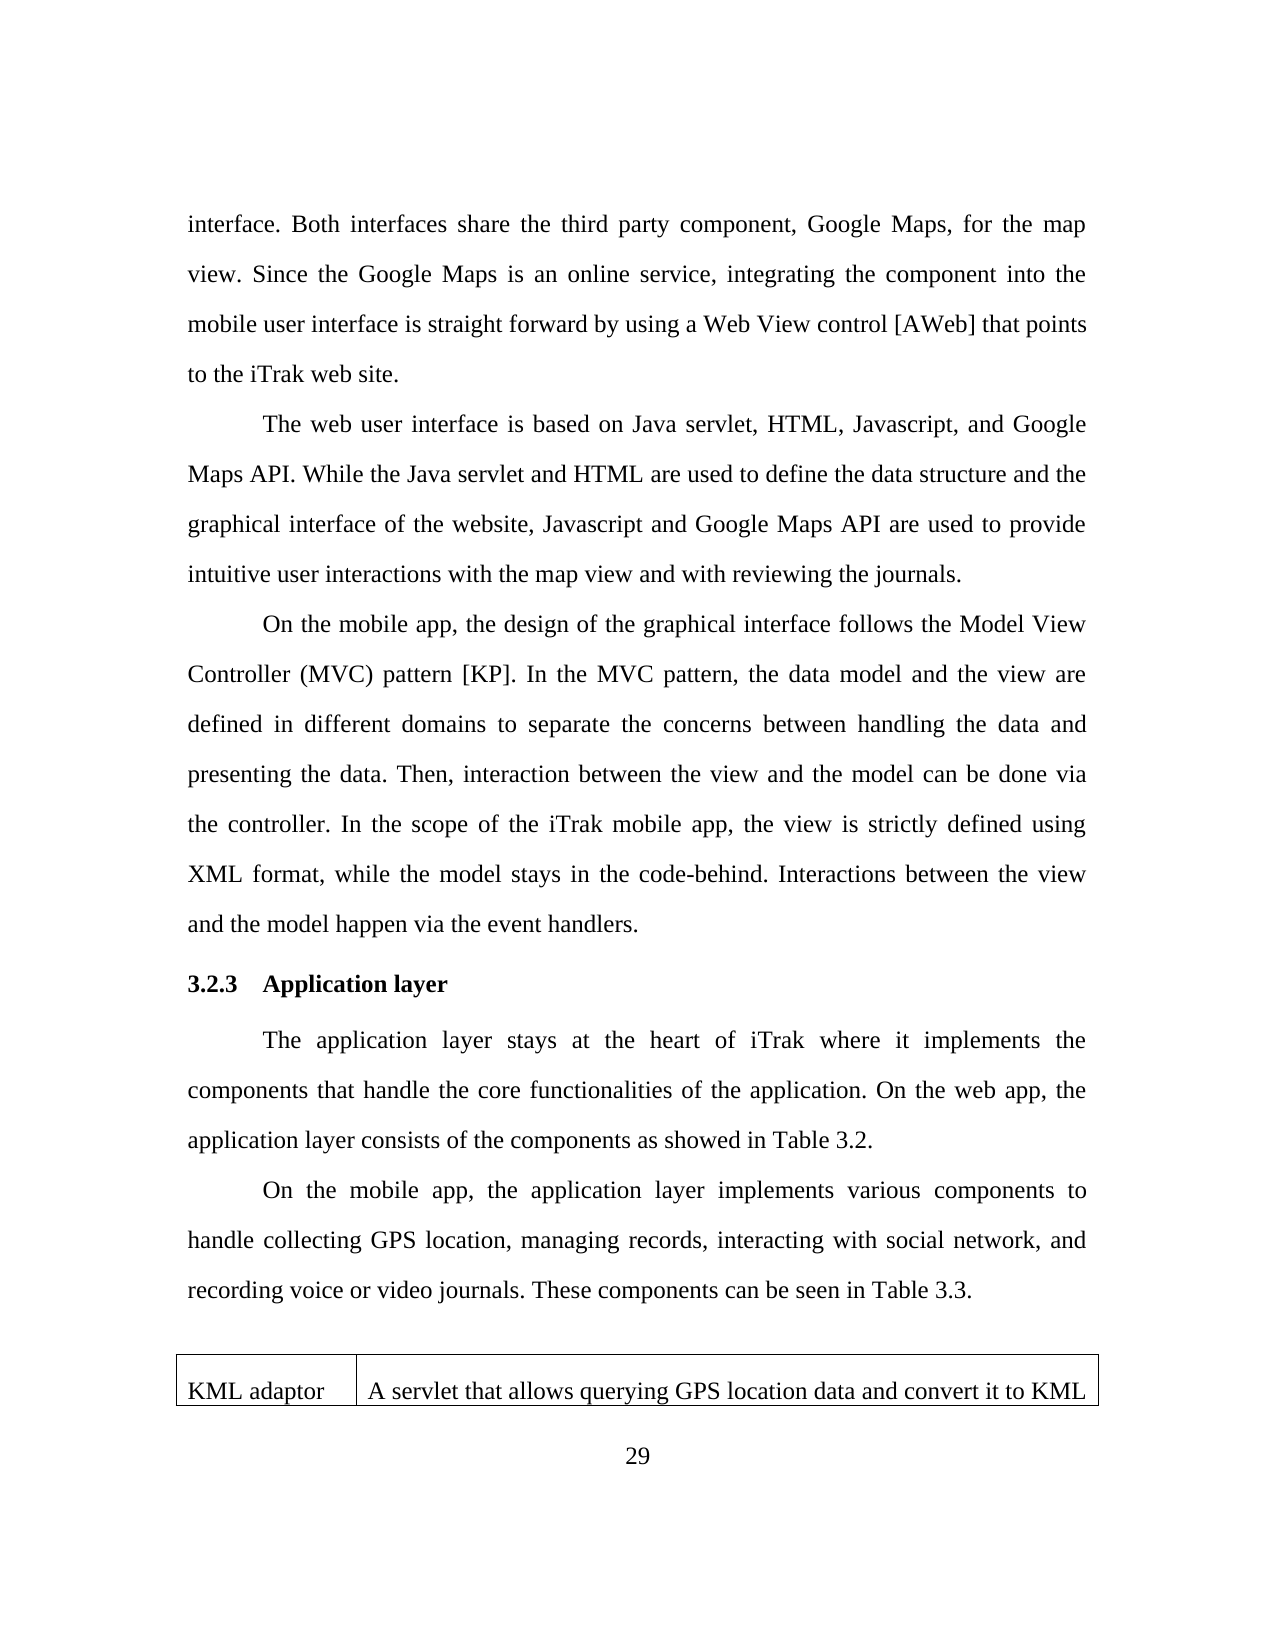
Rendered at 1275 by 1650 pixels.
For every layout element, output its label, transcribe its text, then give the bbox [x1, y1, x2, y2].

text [187, 187, 1087, 387]
text On the mobile app, the application layer implements various components to handle collecting GPS location, managing records, interacting with social network, and recording voice or video journals. These components can be seen in Table 3.3. [187, 1154, 1087, 1304]
text The application layer stays at the heart of iTrak where it implements the components that handle the core functionalities of the application. On the web app, the application layer consists of the components as showed in Table 3.2. [187, 1004, 1087, 1154]
text On the mobile app, the design of the graphical interface follows the Model View Controller (MVC) pattern [KP]. In the MVC pattern, the data model and the view are defined in different domains to separate the concerns between handling the data and presenting the data. Then, interaction between the view and the model can be done via the controller. In the scope of the iTrak mobile app, the view is strictly defined using XML format, while the model stays in the code-behind. Interactions between the view and the model happen via the event handlers. [187, 587, 1087, 937]
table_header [357, 1355, 1098, 1405]
text The web user interface is based on Java servlet, HTML, Javascript, and Google Maps API. While the Java servlet and HTML are used to define the data structure and the graphical interface of the website, Javascript and Google Maps API are used to provide intuitive user interactions with the map view and with reviewing the journals. [187, 387, 1087, 587]
subtitle 3.2.3 Application layer [187, 969, 1087, 997]
table_header KML adaptor [177, 1355, 356, 1405]
